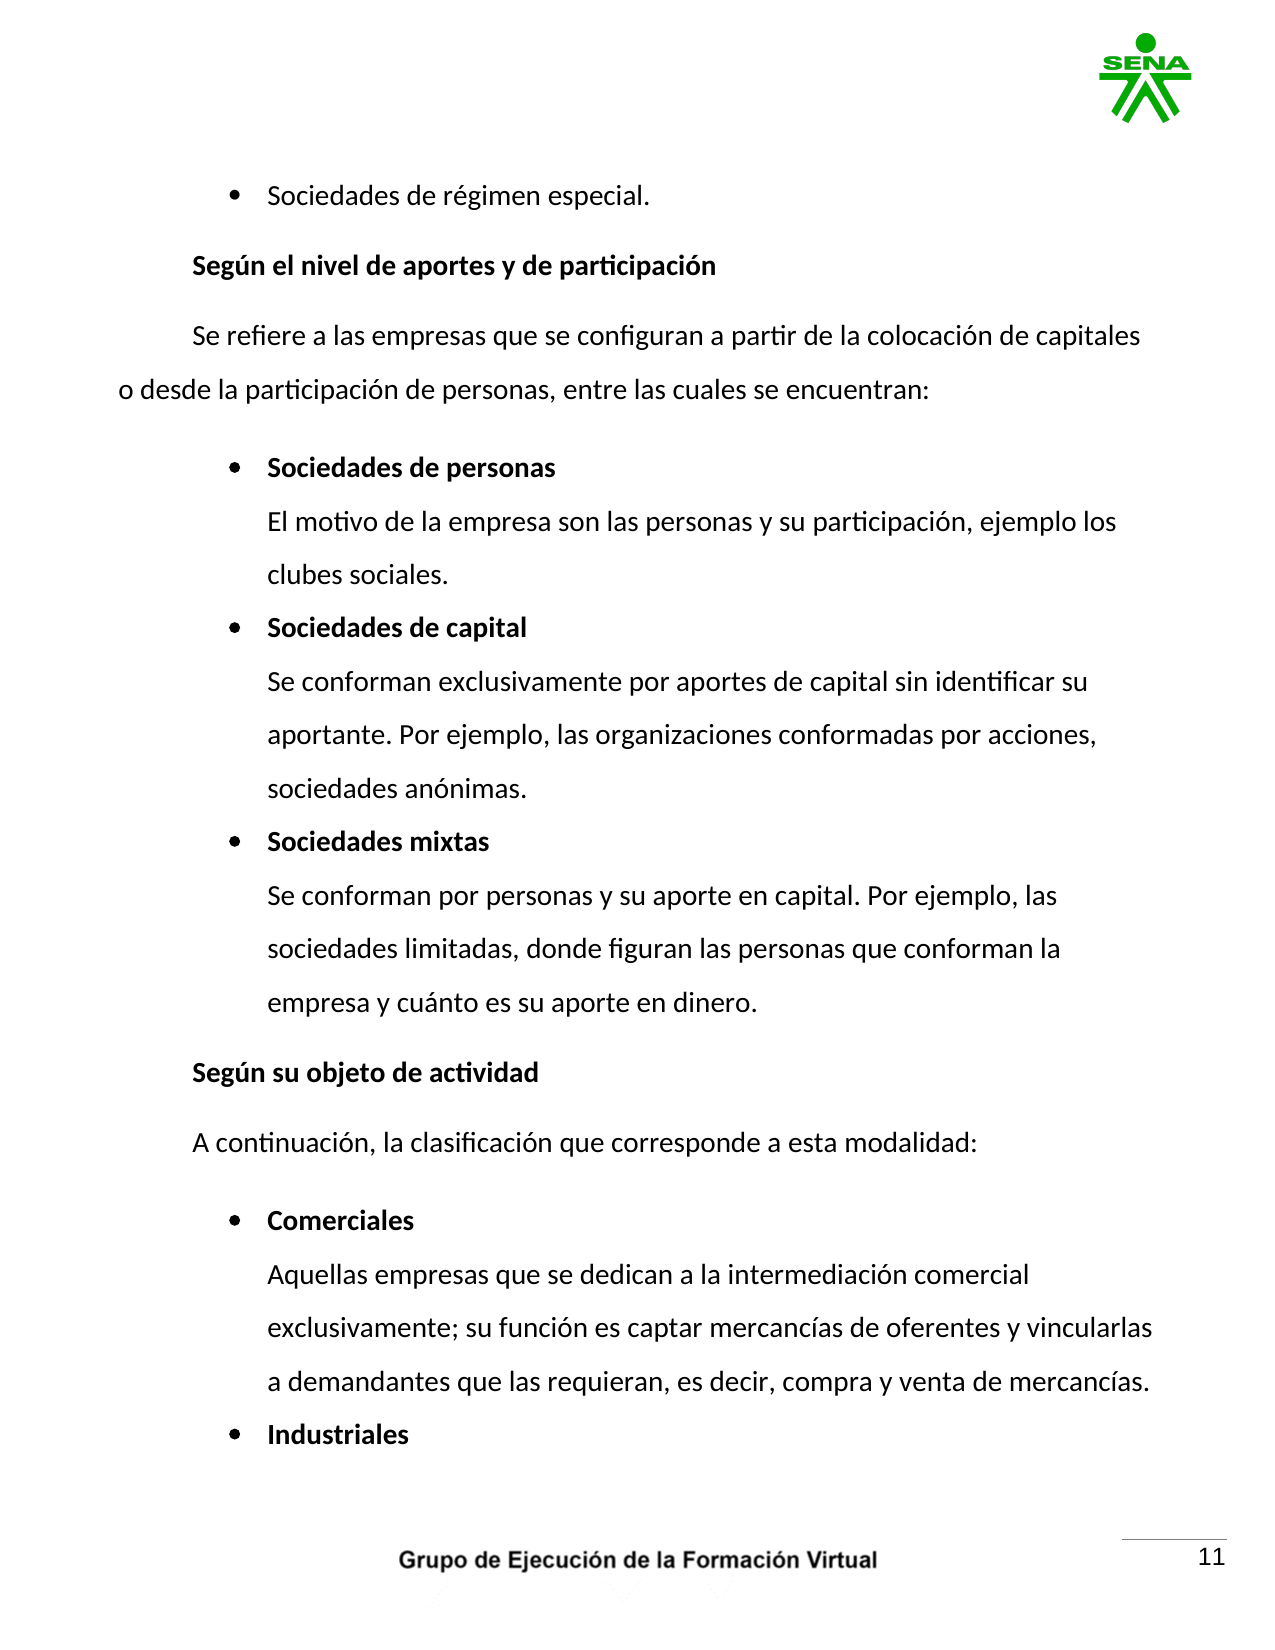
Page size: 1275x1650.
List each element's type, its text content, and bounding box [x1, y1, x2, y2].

list Sociedades de capital [229, 609, 1157, 645]
list Sociedades de personas [229, 449, 1157, 485]
picture [1099, 33, 1192, 123]
list Aquellas empresas que se dedican a la intermediación comercial exclusivamente; su función es captar mercancías de oferentes y vincularlas a demandantes que las requieran, es decir, compra y venta de mercancías. [267, 1256, 1157, 1398]
list Sociedades de régimen especial. [229, 177, 1157, 213]
list Industriales [229, 1416, 1157, 1452]
text Según su objeto de actividad [118, 1054, 1157, 1089]
list Se conforman por personas y su aporte en capital. Por ejemplo, las sociedades limitadas, donde figuran las personas que conforman la empresa y cuánto es su aporte en dinero. [267, 877, 1157, 1019]
list Sociedades mixtas [229, 823, 1157, 859]
list El motivo de la empresa son las personas y su participación, ejemplo los clubes sociales. [267, 503, 1157, 592]
list Comerciales [229, 1202, 1157, 1238]
text A continuación, la clasificación que corresponde a esta modalidad: [118, 1124, 1157, 1159]
picture [0, 1500, 1275, 1611]
list Se conforman exclusivamente por aportes de capital sin identificar su aportante. Por ejemplo, las organizaciones conformadas por acciones, sociedades anónimas. [267, 663, 1157, 806]
text Según el nivel de aportes y de participación [118, 247, 1157, 283]
text Se refiere a las empresas que se configuran a partir de la colocación de capitales o desde la participación de personas, entre las cuales se encuentran: [118, 317, 1157, 406]
